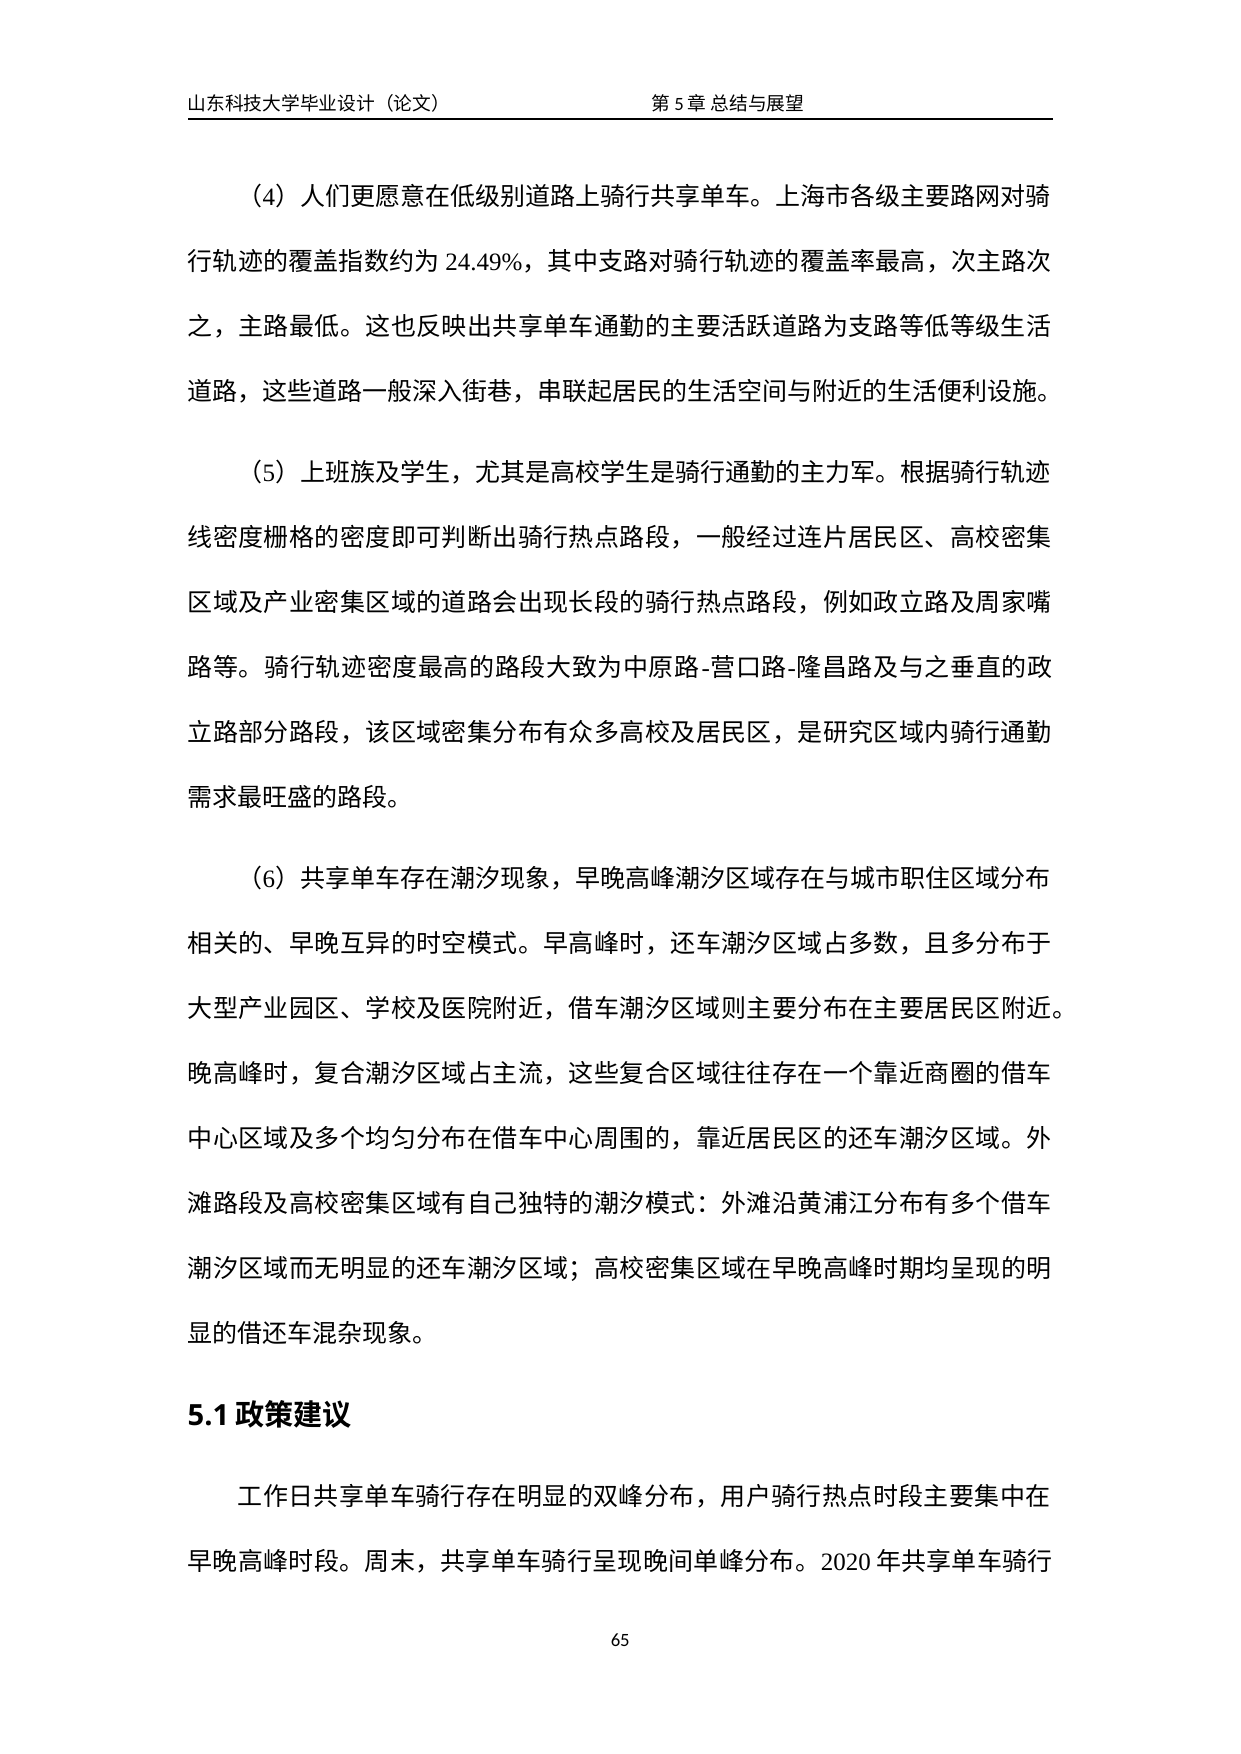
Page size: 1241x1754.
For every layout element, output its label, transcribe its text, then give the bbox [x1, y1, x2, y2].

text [187, 1462, 1053, 1592]
text （5）上班族及学生，尤其是高校学生是骑行通勤的主力军。根据骑行轨迹线密度栅格的密度即可判断出骑行热点路段，一般经过连片居民区、高校密集区域及产业密集区域的道路会出现长段的骑行热点路段，例如政立路及周家嘴路等。骑行轨迹密度最高的路段大致为中原路-营口路-隆昌路及与之垂直的政立路部分路段，该区域密集分布有众多高校及居民区，是研究区域内骑行通勤需求最旺盛的路段。 [187, 438, 1053, 828]
text （4）人们更愿意在低级别道路上骑行共享单车。上海市各级主要路网对骑行轨迹的覆盖指数约为24.49%，其中支路对骑行轨迹的覆盖率最高，次主路次之，主路最低。这也反映出共享单车通勤的主要活跃道路为支路等低等级生活道路，这些道路一般深入街巷，串联起居民的生活空间与附近的生活便利设施。 [187, 162, 1053, 422]
text （6）共享单车存在潮汐现象，早晚高峰潮汐区域存在与城市职住区域分布相关的、早晚互异的时空模式。早高峰时，还车潮汐区域占多数，且多分布于大型产业园区、学校及医院附近，借车潮汐区域则主要分布在主要居民区附近。晚高峰时，复合潮汐区域占主流，这些复合区域往往存在一个靠近商圈的借车中心区域及多个均匀分布在借车中心周围的，靠近居民区的还车潮汐区域。外滩路段及高校密集区域有自己独特的潮汐模式：外滩沿黄浦江分布有多个借车潮汐区域而无明显的还车潮汐区域；高校密集区域在早晚高峰时期均呈现的明显的借还车混杂现象。 [187, 844, 1053, 1364]
list 5.1政策建议 [187, 1381, 1053, 1446]
